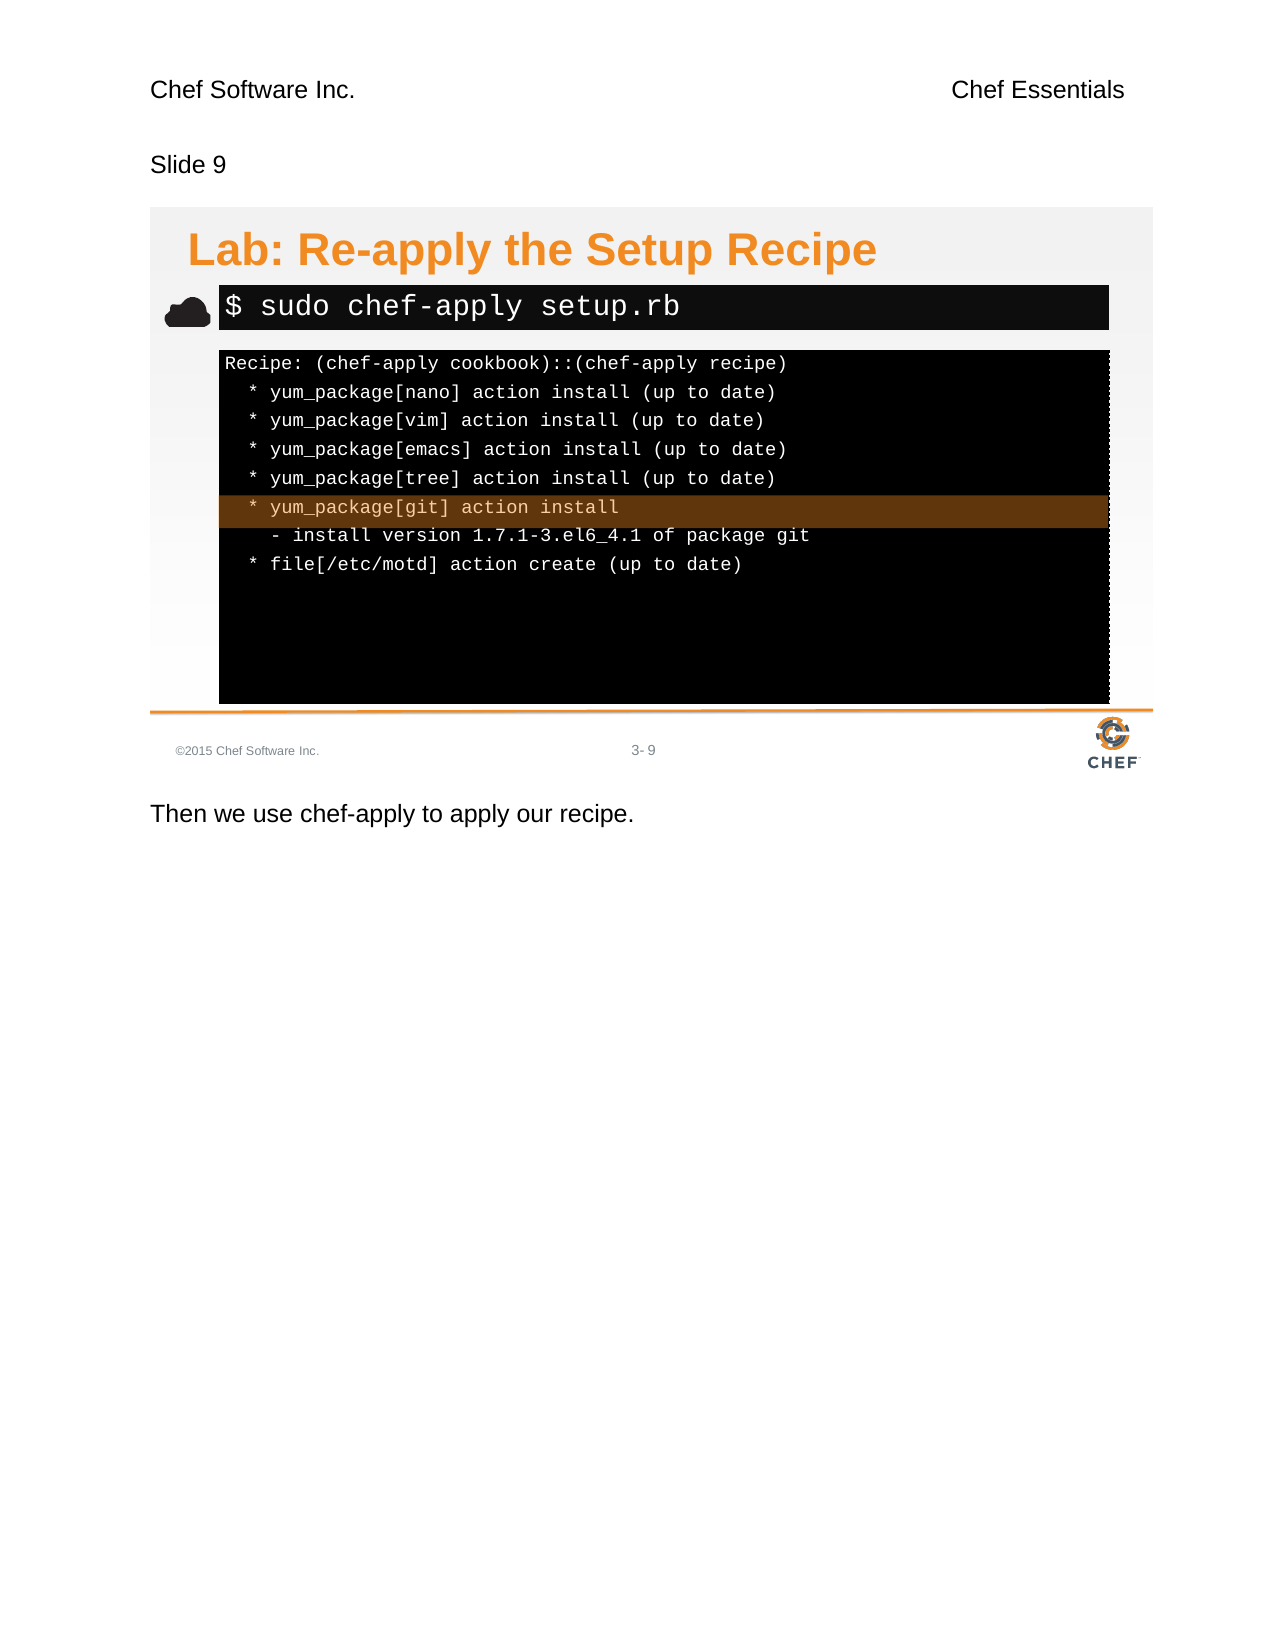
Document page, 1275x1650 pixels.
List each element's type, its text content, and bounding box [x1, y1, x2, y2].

text Slide 9 [150, 150, 1125, 179]
text Then we use chef-apply to apply our recipe. [150, 798, 1125, 827]
